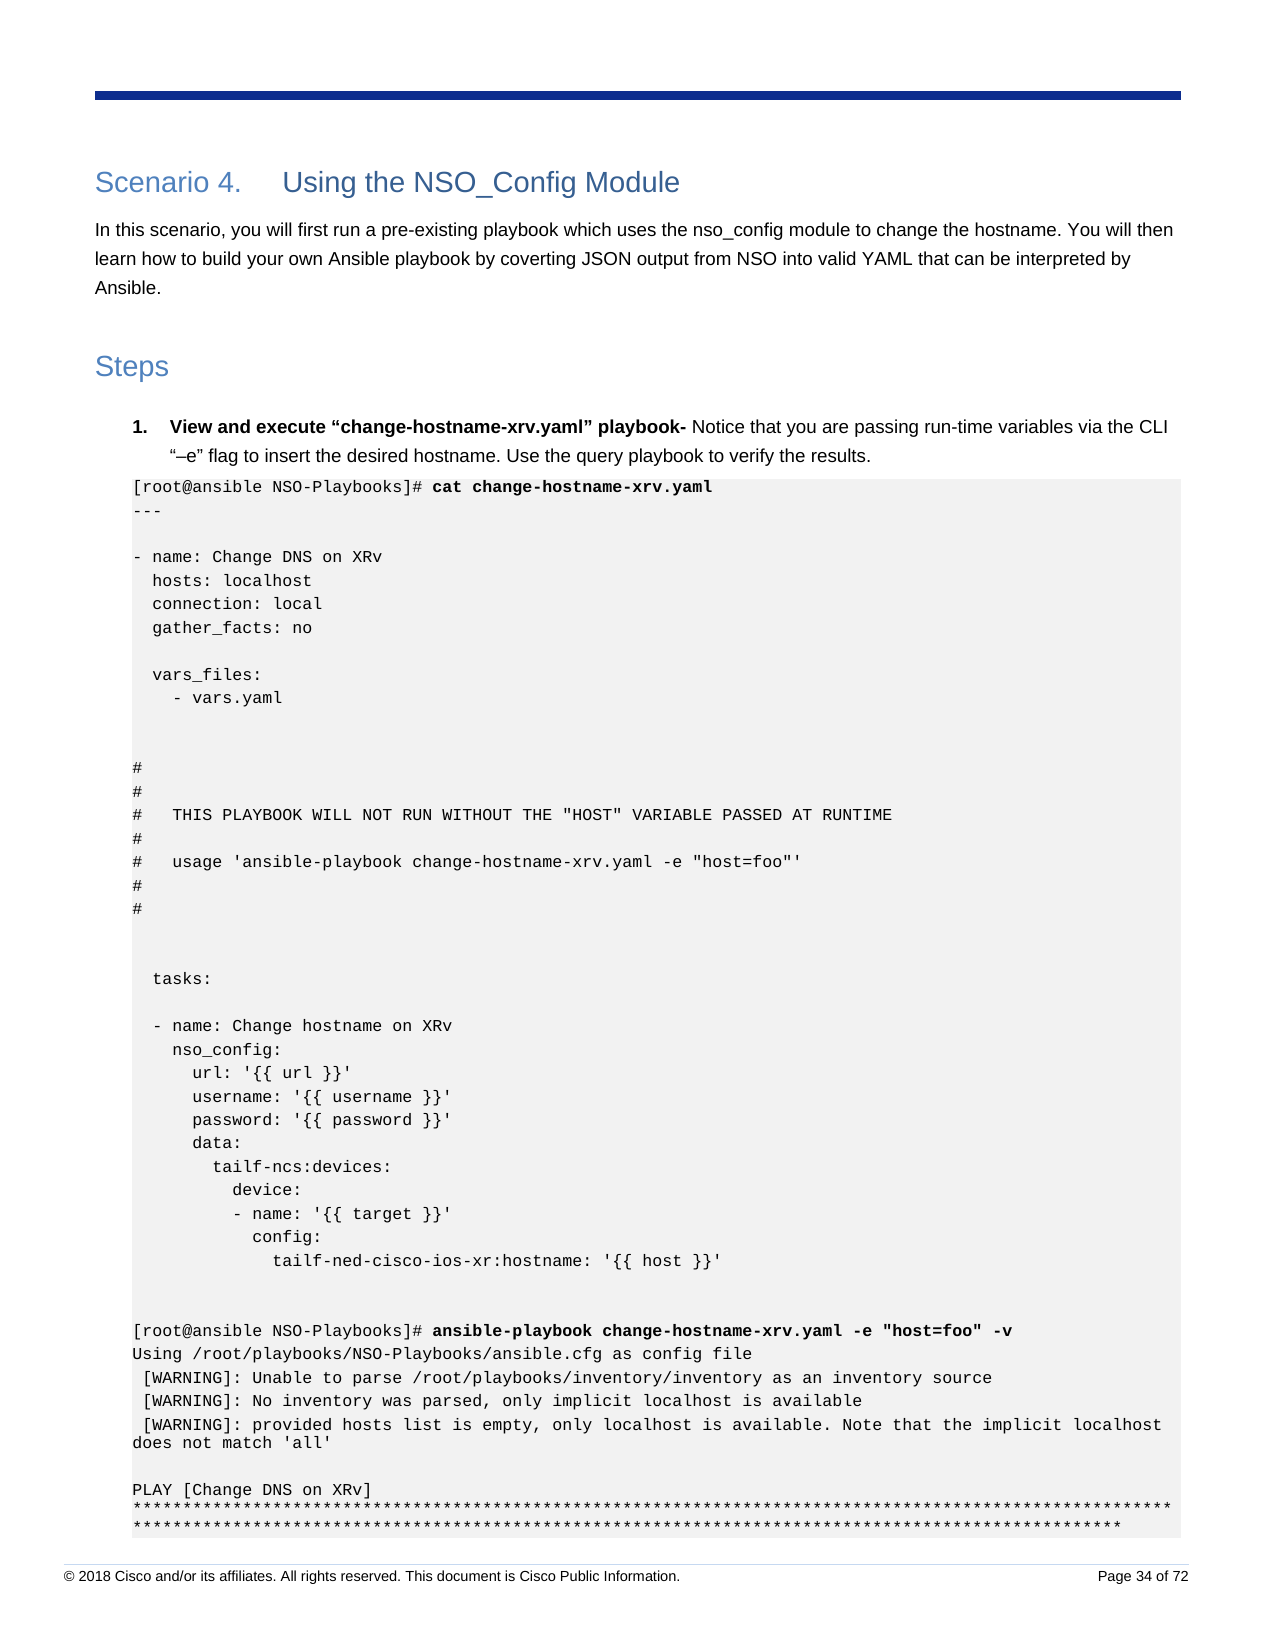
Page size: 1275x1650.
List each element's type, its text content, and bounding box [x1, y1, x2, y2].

text tailf-ned-cisco-ios-xr:hostname: '{{ host }}' [132, 1252, 1181, 1271]
list View and execute “change-hostname-xrv.yaml” playbook- Notice that you are passing run-time variables via the CLI “–e” flag to insert the desired hostname. Use the query playbook to verify the results. [132, 408, 1181, 466]
list Using the NSO_Config Module [94, 165, 1181, 198]
text - name: Change DNS on XRv [132, 549, 1181, 568]
text # [132, 901, 1181, 919]
text [root@ansible NSO-Playbooks]# cat change-hostname-xrv.yaml [132, 479, 1181, 498]
text password: '{{ password }}' [132, 1112, 1181, 1130]
text In this scenario, you will first run a pre-existing playbook which uses the nso_config module to change the hostname. You will then learn how to build your own Ansible playbook by coverting JSON output from NSO into valid YAML that can be interpreted by Ansible. [94, 211, 1181, 298]
text --- [132, 502, 1181, 521]
text nso_config: [132, 1041, 1181, 1060]
text device: [132, 1182, 1181, 1201]
text url: '{{ url }}' [132, 1065, 1181, 1083]
text tasks: [132, 971, 1181, 990]
text gather_facts: no [132, 619, 1181, 638]
text PLAY [Change DNS on XRv] *********************************************************************************************************************************************************************************************************** [132, 1482, 1181, 1538]
text config: [132, 1229, 1181, 1248]
text - name: '{{ target }}' [132, 1205, 1181, 1224]
text # [132, 760, 1181, 779]
text [root@ansible NSO-Playbooks]# ansible-playbook change-hostname-xrv.yaml -e "host=foo" -v [132, 1322, 1181, 1341]
text [WARNING]: No inventory was parsed, only implicit localhost is available [132, 1393, 1181, 1412]
text # [132, 830, 1181, 849]
text # [132, 783, 1181, 802]
text data: [132, 1135, 1181, 1154]
text Steps [94, 348, 1181, 382]
text [WARNING]: Unable to parse /root/playbooks/inventory/inventory as an inventory source [132, 1369, 1181, 1388]
text vars_files: [132, 666, 1181, 685]
text # THIS PLAYBOOK WILL NOT RUN WITHOUT THE "HOST" VARIABLE PASSED AT RUNTIME [132, 807, 1181, 826]
text # [132, 877, 1181, 896]
text tailf-ncs:devices: [132, 1158, 1181, 1177]
text Using /root/playbooks/NSO-Playbooks/ansible.cfg as config file [132, 1346, 1181, 1365]
text hosts: localhost [132, 572, 1181, 591]
text [WARNING]: provided hosts list is empty, only localhost is available. Note that the implicit localhost does not match 'all' [132, 1416, 1181, 1454]
text - name: Change hostname on XRv [132, 1018, 1181, 1037]
text username: '{{ username }}' [132, 1088, 1181, 1107]
text connection: local [132, 596, 1181, 615]
text # usage 'ansible-playbook change-hostname-xrv.yaml -e "host=foo"' [132, 854, 1181, 873]
text - vars.yaml [132, 690, 1181, 708]
